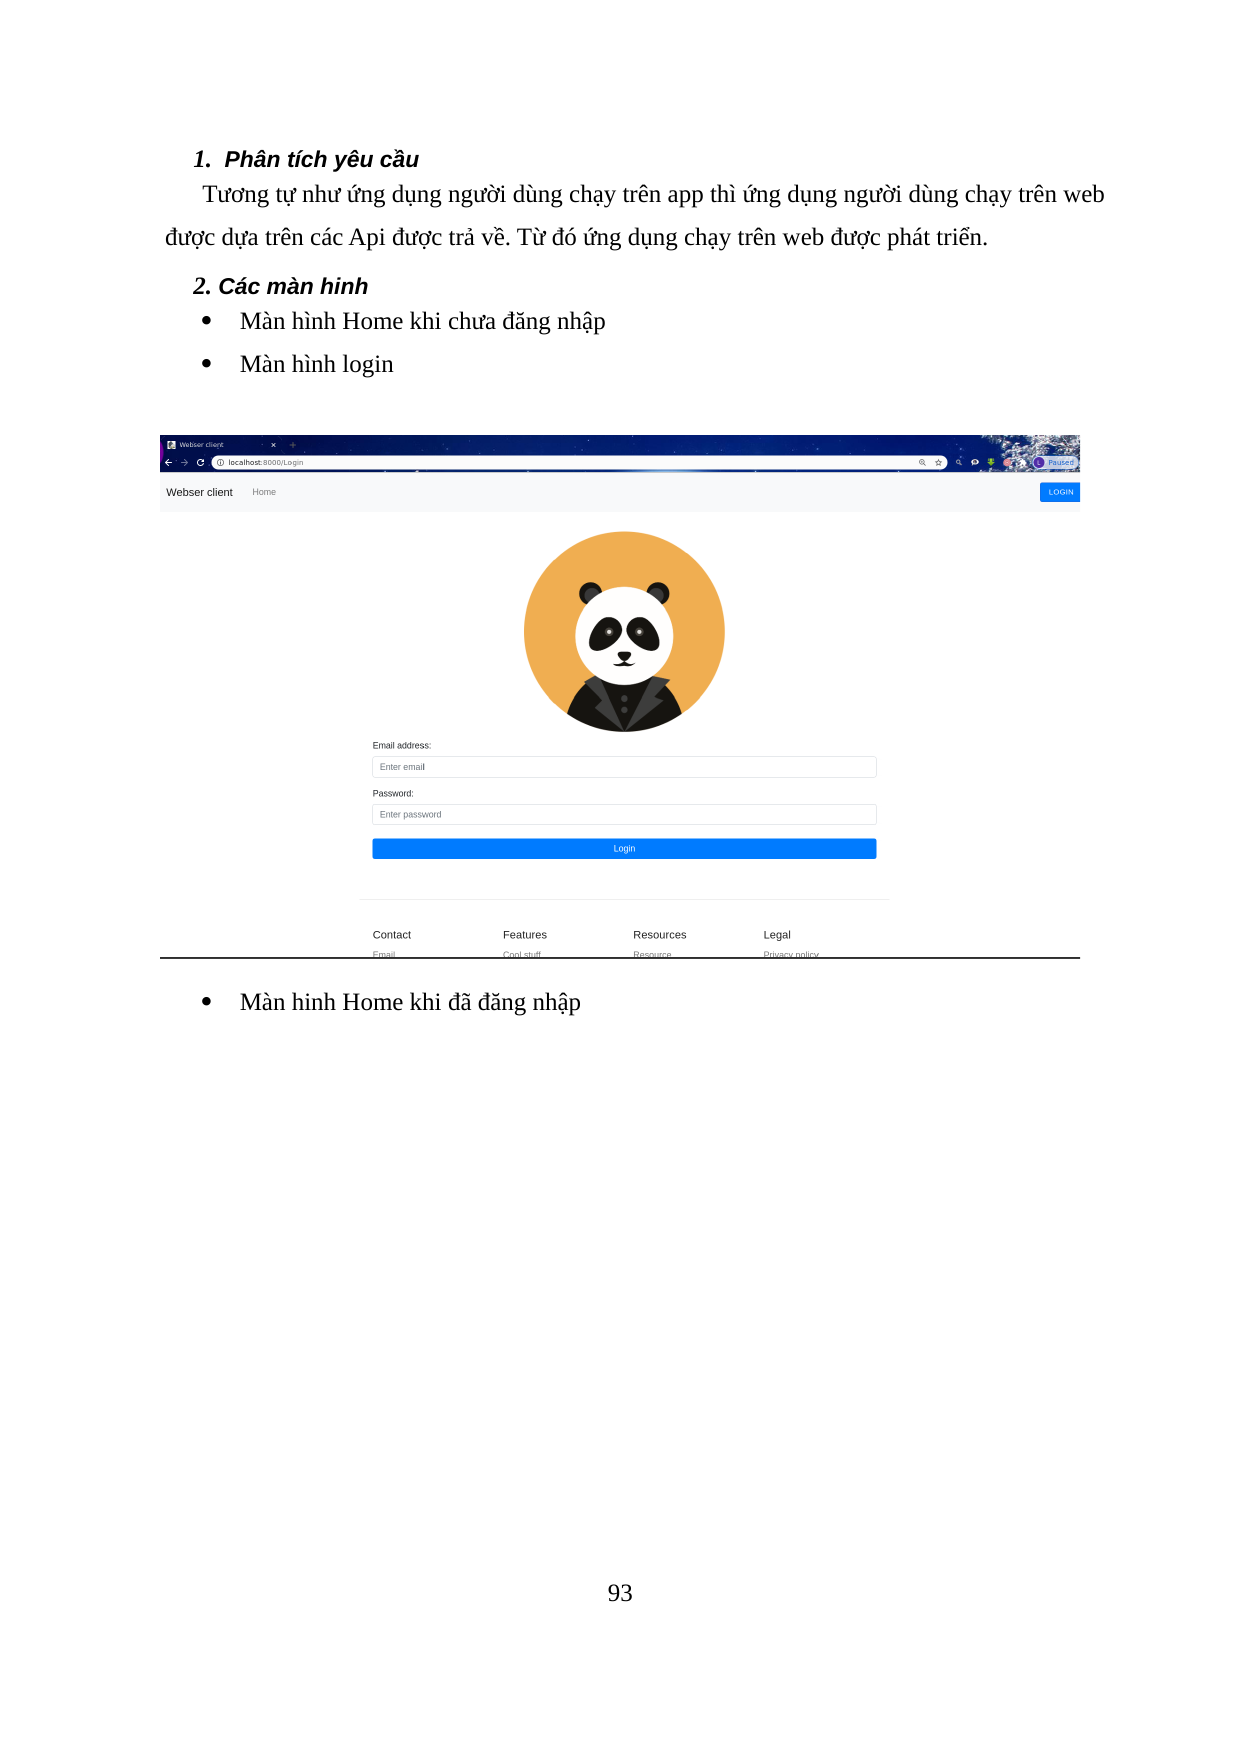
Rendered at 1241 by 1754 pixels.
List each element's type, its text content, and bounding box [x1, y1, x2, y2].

picture [160, 435, 1081, 959]
subtitle Các màn hinh [156, 271, 1122, 300]
list Màn hình Home khi chưa đăng nhập [202, 306, 1122, 335]
list Màn hình login [202, 349, 1122, 378]
subtitle Phân tích yêu cầu [156, 144, 1122, 172]
list Tương tự như ứng dụng người dùng chạy trên app thì ứng dụng người dùng chạy trên web được dựa trên các Api được trả về. Từ đó ứng dụng chạy trên web được phát triển. [118, 179, 1122, 251]
